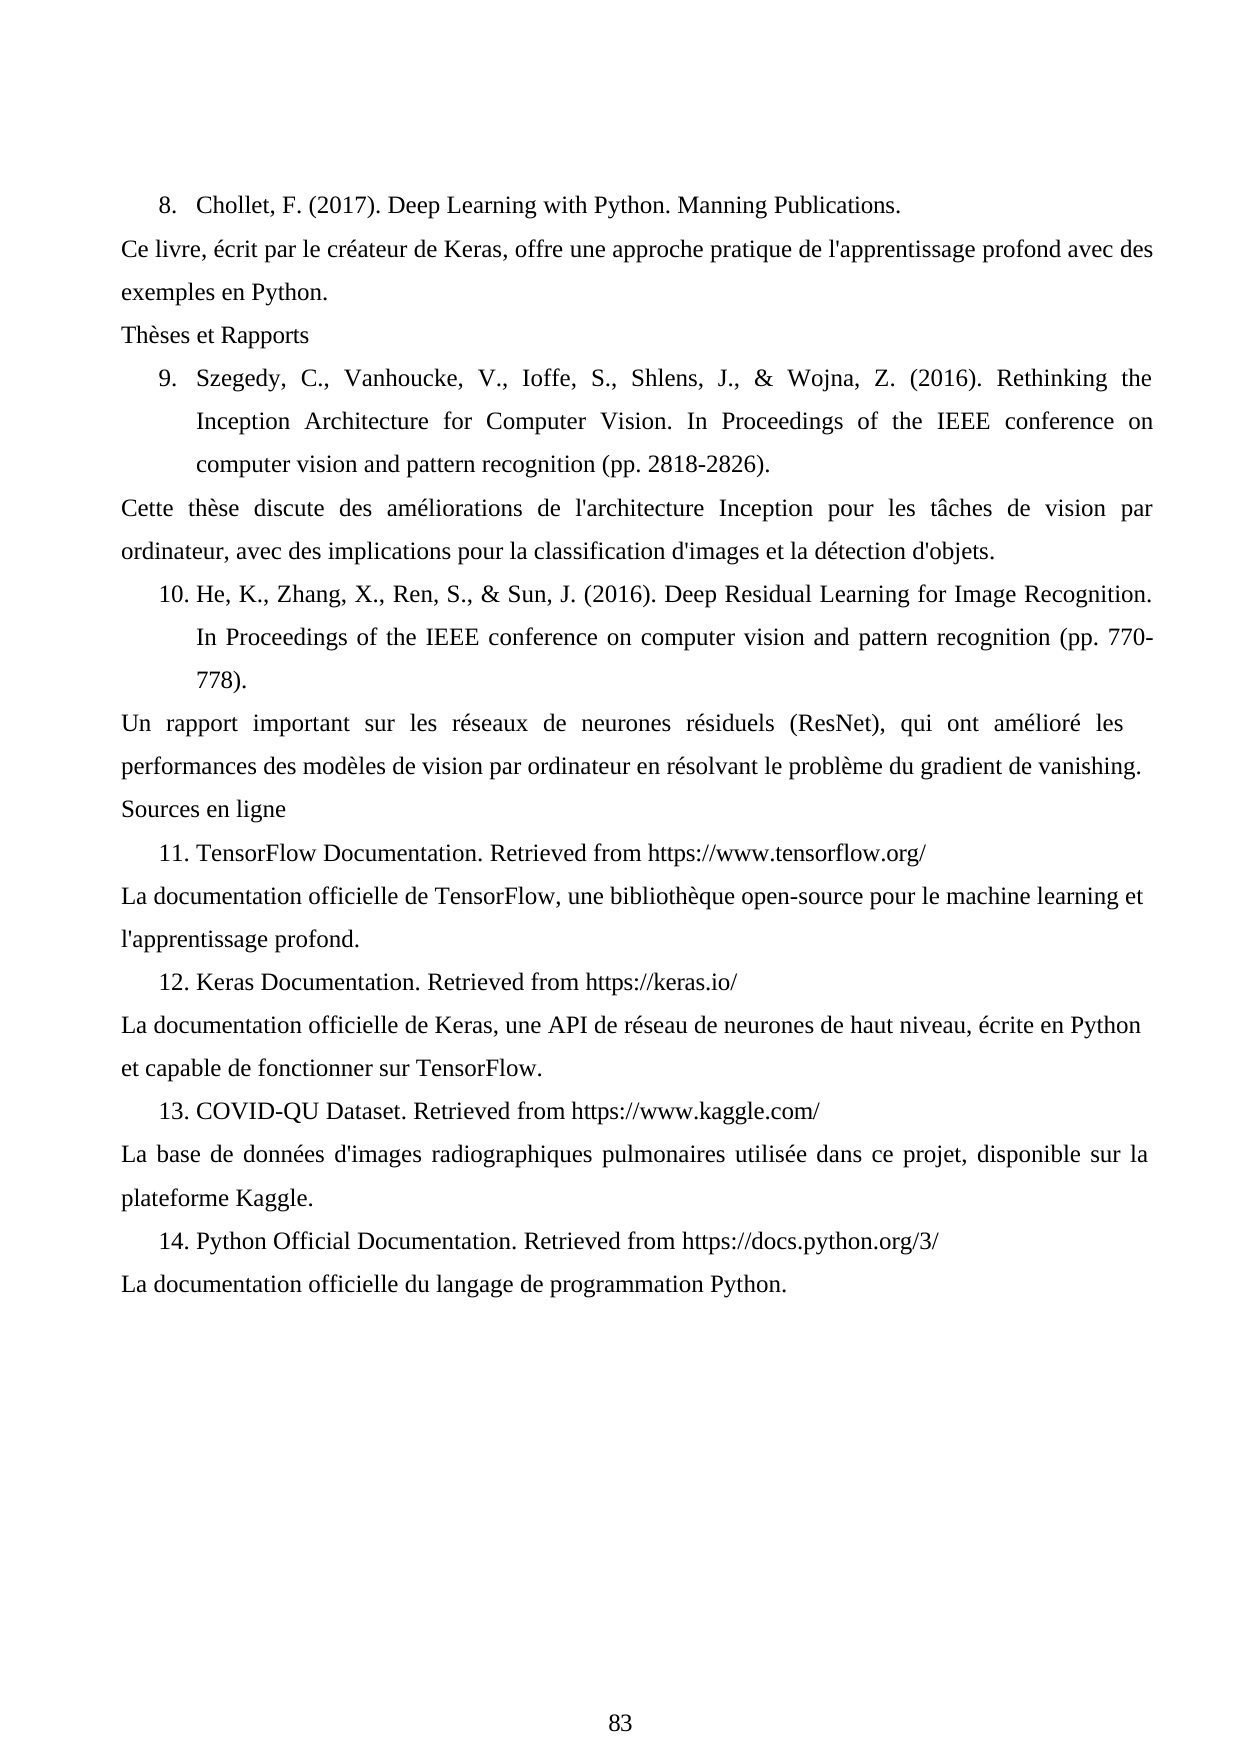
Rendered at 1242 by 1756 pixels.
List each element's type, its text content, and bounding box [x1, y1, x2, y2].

list COVID-QU Dataset. Retrieved from https://www.kaggle.com/ [158, 1096, 1242, 1125]
text La documentation officielle de Keras, une API de réseau de neurones de haut niveau, écrite en Python et capable de fonctionner sur TensorFlow. [121, 1010, 1153, 1082]
text La documentation officielle de TensorFlow, une bibliothèque open-source pour le machine learning et l'apprentissage profond. [121, 881, 1242, 953]
list Szegedy, C., Vanhoucke, V., Ioffe, S., Shlens, J., & Wojna, Z. (2016). Rethinking the Inception Architecture for Computer Vision. In Proceedings of the IEEE conference on computer vision and pattern recognition (pp. 2818-2826). [158, 363, 1154, 478]
text Cette thèse discute des améliorations de l'architecture Inception pour les tâches de vision par ordinateur, avec des implications pour la classification d'images et la détection d'objets. [121, 493, 1154, 564]
text Un rapport important sur les réseaux de neurones résiduels (ResNet), qui ont amélioré les performances des modèles de vision par ordinateur en résolvant le problème du gradient de vanishing. Sources en ligne [121, 708, 1153, 823]
list Python Official Documentation. Retrieved from https://docs.python.org/3/ La documentation officielle du langage de programmation Python. [121, 1226, 940, 1298]
text La base de données d'images radiographiques pulmonaires utilisée dans ce projet, disponible sur la plateforme Kaggle. [121, 1139, 1242, 1211]
list TensorFlow Documentation. Retrieved from https://www.tensorflow.org/ [158, 838, 1242, 866]
text Ce livre, écrit par le créateur de Keras, offre une approche pratique de l'apprentissage profond avec des exemples en Python. [121, 234, 1154, 306]
list Chollet, F. (2017). Deep Learning with Python. Manning Publications. [158, 191, 1242, 219]
list Keras Documentation. Retrieved from https://keras.io/ [158, 967, 1242, 996]
list He, K., Zhang, X., Ren, S., & Sun, J. (2016). Deep Residual Learning for Image Recognition. In Proceedings of the IEEE conference on computer vision and pattern recognition (pp. 770- 778). [158, 579, 1154, 694]
text Thèses et Rapports [121, 320, 1242, 349]
